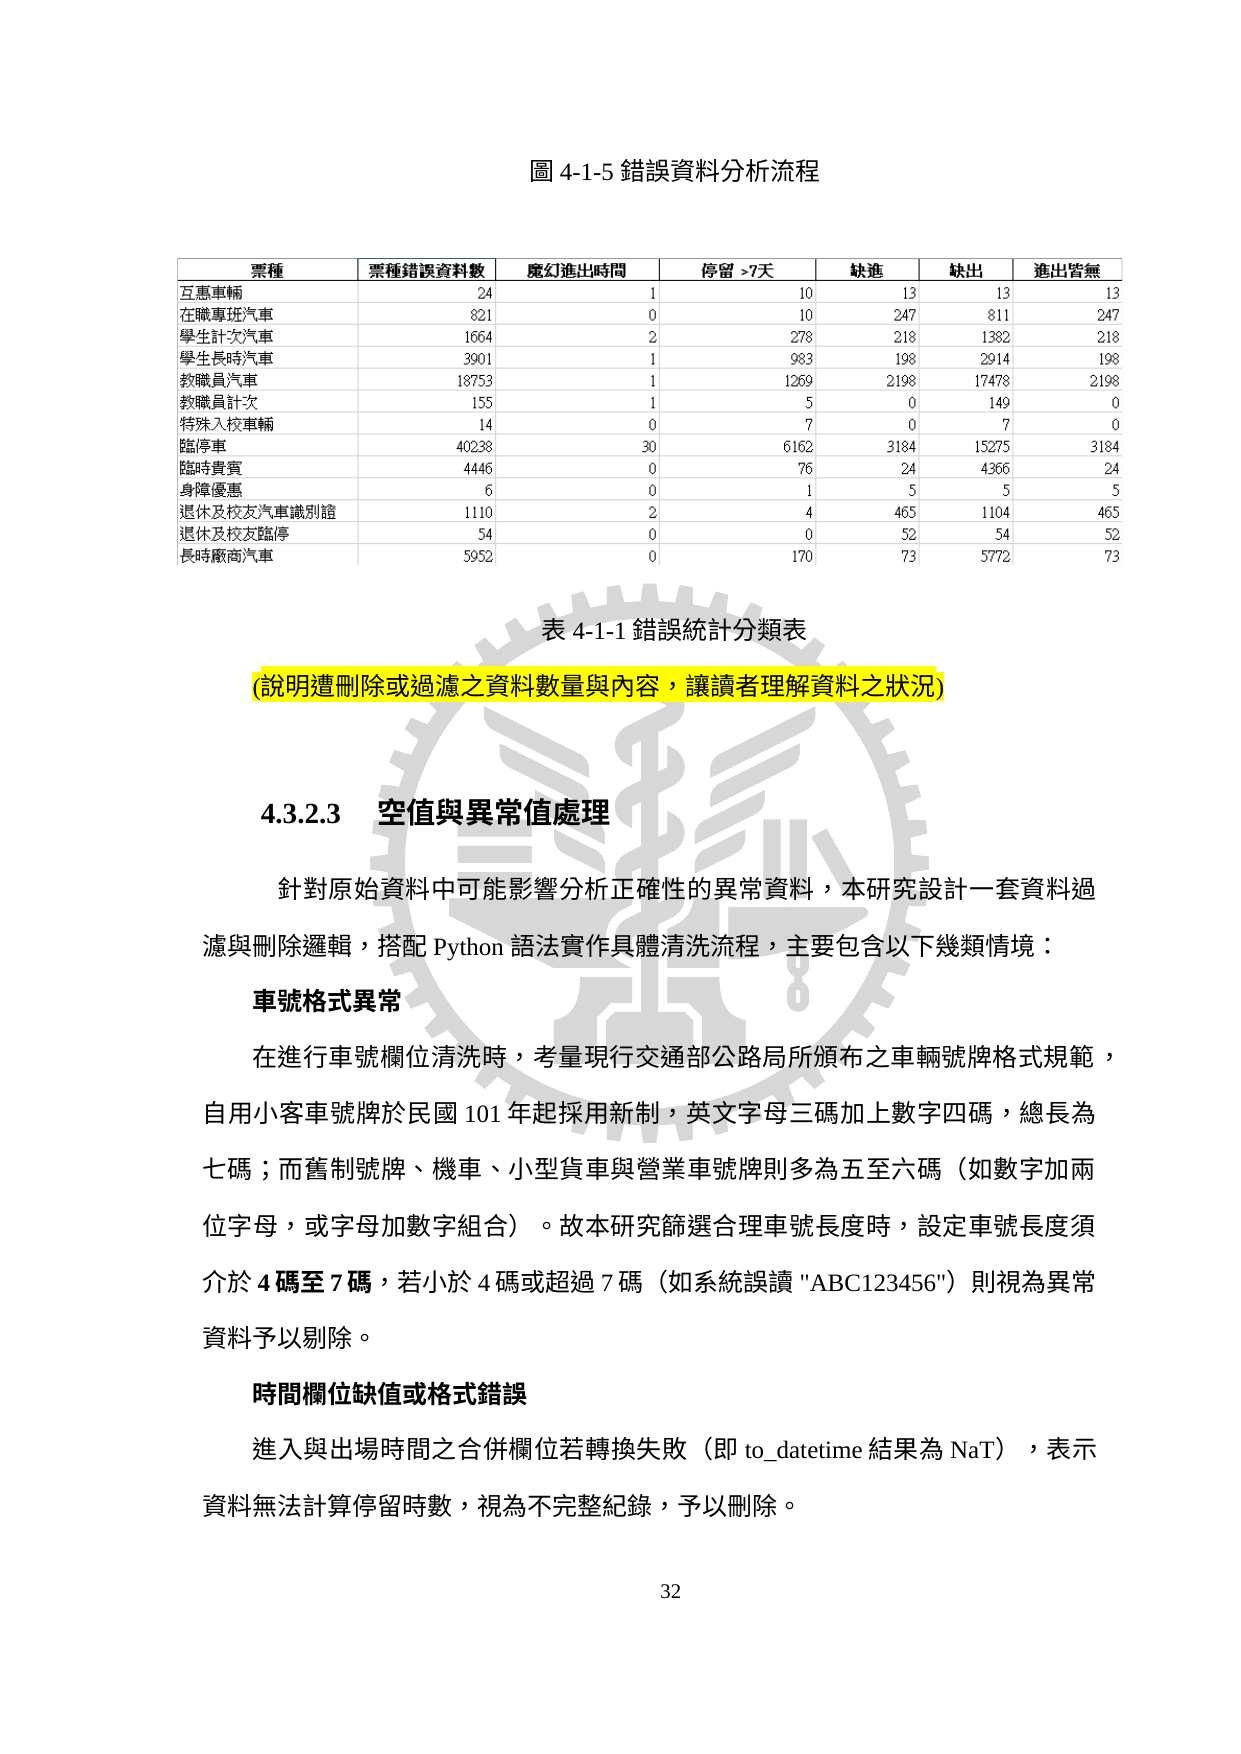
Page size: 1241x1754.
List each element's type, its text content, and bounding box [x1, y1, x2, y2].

picture [177, 258, 1123, 565]
text 時間欄位缺值或格式錯誤 [202, 1374, 1097, 1411]
subtitle 空值與異常值處理 [202, 773, 1097, 848]
text (說明遭刪除或過濾之資料數量與內容，讓讀者理解資料之狀況) [202, 666, 1097, 703]
text 圖4-1-5 錯誤資料分析流程 [202, 151, 1097, 188]
text 車號格式異常 [202, 981, 1097, 1019]
text 針對原始資料中可能影響分析正確性的異常資料，本研究設計一套資料過濾與刪除邏輯，搭配 Python 語法實作具體清洗流程，主要包含以下幾類情境： [202, 869, 1097, 963]
text 在進行車號欄位清洗時，考量現行交通部公路局所頒布之車輛號牌格式規範，自用小客車號牌於民國101年起採用新制，英文字母三碼加上數字四碼，總長為七碼；而舊制號牌、機車、小型貨車與營業車號牌則多為五至六碼（如數字加兩位字母，或字母加數字組合）。故本研究篩選合理車號長度時，設定車號長度須介於4碼至7碼，若小於4碼或超過7碼（如系統誤讀 "ABC123456"）則視為異常資料予以剔除。 [202, 1037, 1097, 1356]
text 進入與出場時間之合併欄位若轉換失敗（即to_datetime結果為NaT），表示資料無法計算停留時數，視為不完整紀錄，予以刪除。 [202, 1429, 1097, 1523]
text 表 4-1-1 錯誤統計分類表 [202, 610, 1097, 647]
